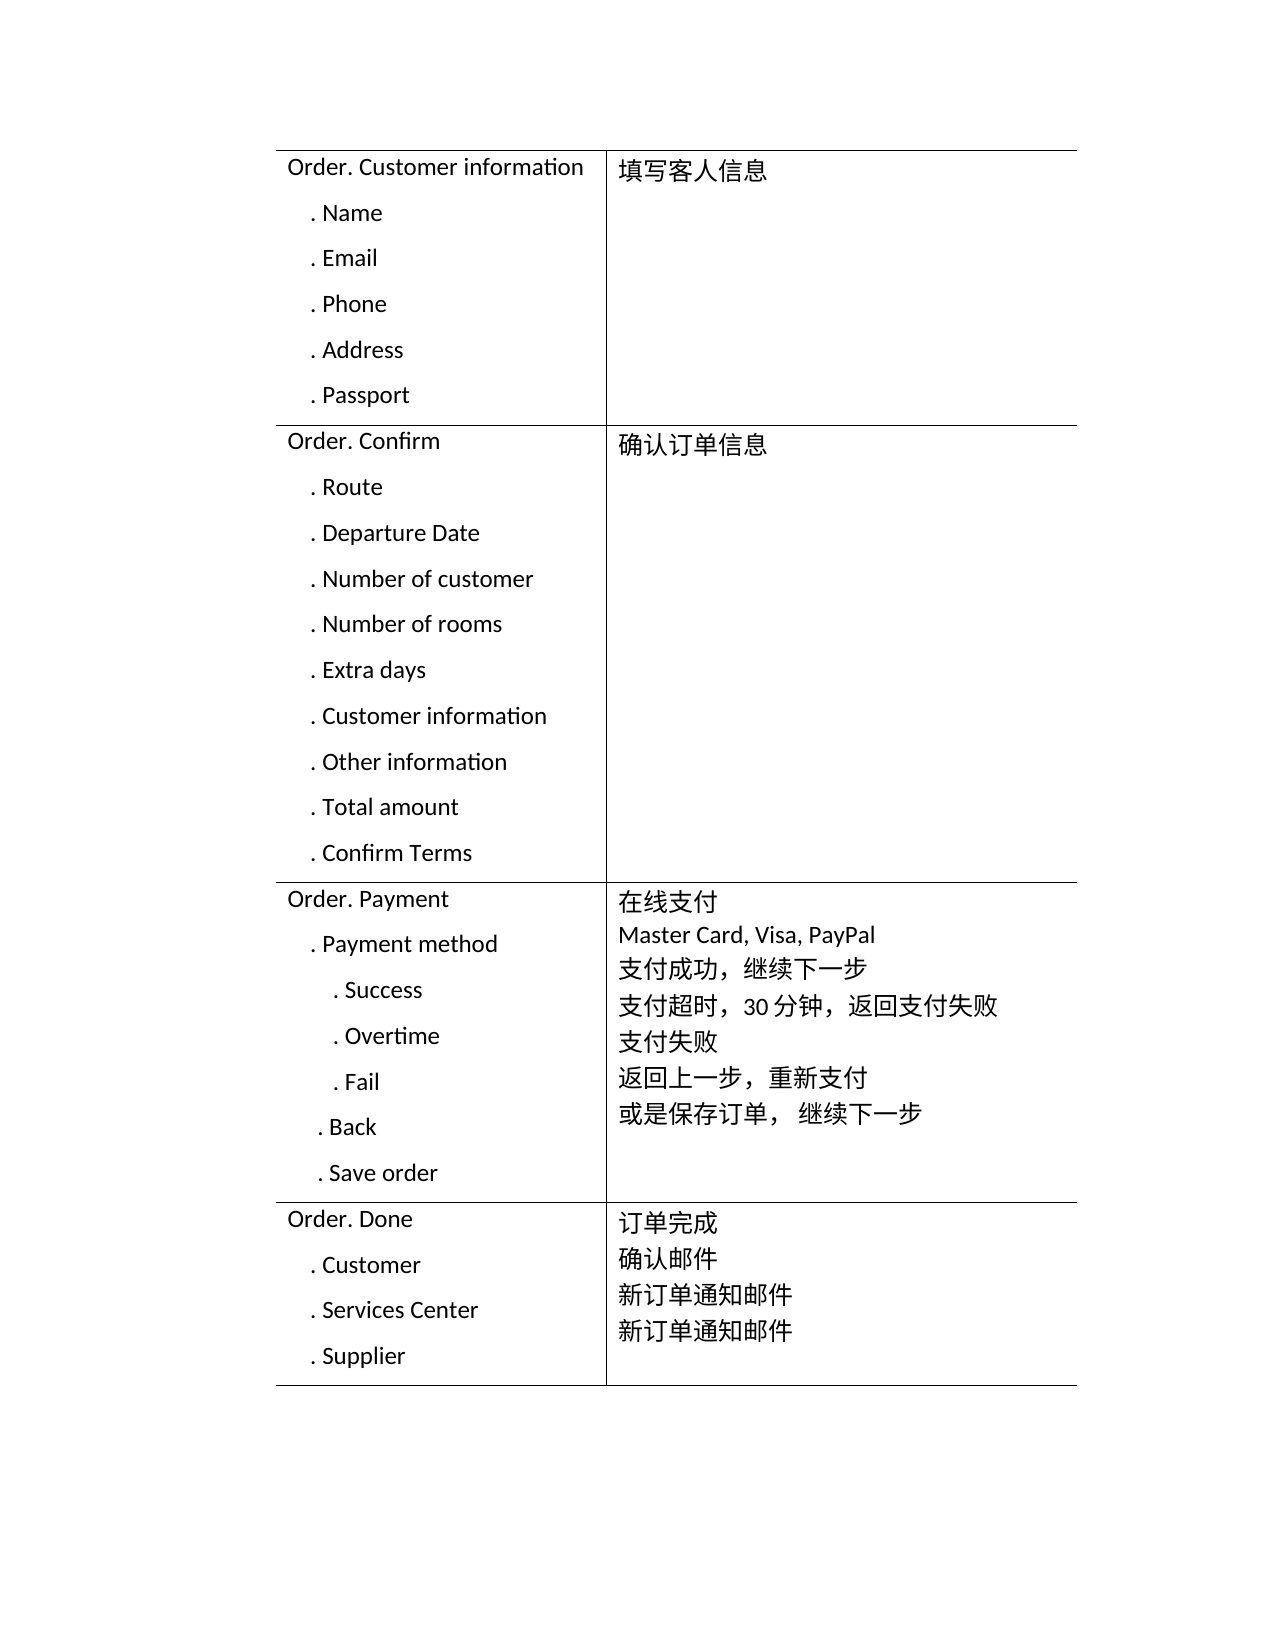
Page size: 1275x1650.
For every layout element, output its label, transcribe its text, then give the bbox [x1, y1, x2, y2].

table_cell Order. Confirm . Route . Departure Date . Number of customer . Number of rooms . Extra days . Customer information . Other information . Total amount . Confirm Terms [276, 426, 606, 882]
table_cell 填写客人信息 [607, 151, 1077, 424]
table_cell 确认订单信息 [607, 426, 1077, 882]
table_cell 订单完成 确认邮件 新订单通知邮件 新订单通知邮件 [607, 1203, 1077, 1385]
table_cell Order. Done . Customer . Services Center . Supplier [276, 1203, 606, 1385]
table_cell Order. Payment . Payment method . Success . Overtime . Fail . Back . Save order [276, 883, 606, 1202]
table_cell 在线支付 Master Card, Visa, PayPal 支付成功，继续下一步 支付超时，30分钟，返回支付失败 支付失败 返回上一步，重新支付 或是保存订单， 继续下一步 [607, 883, 1077, 1202]
table_cell Order. Customer information . Name . Email . Phone . Address . Passport [276, 151, 606, 424]
